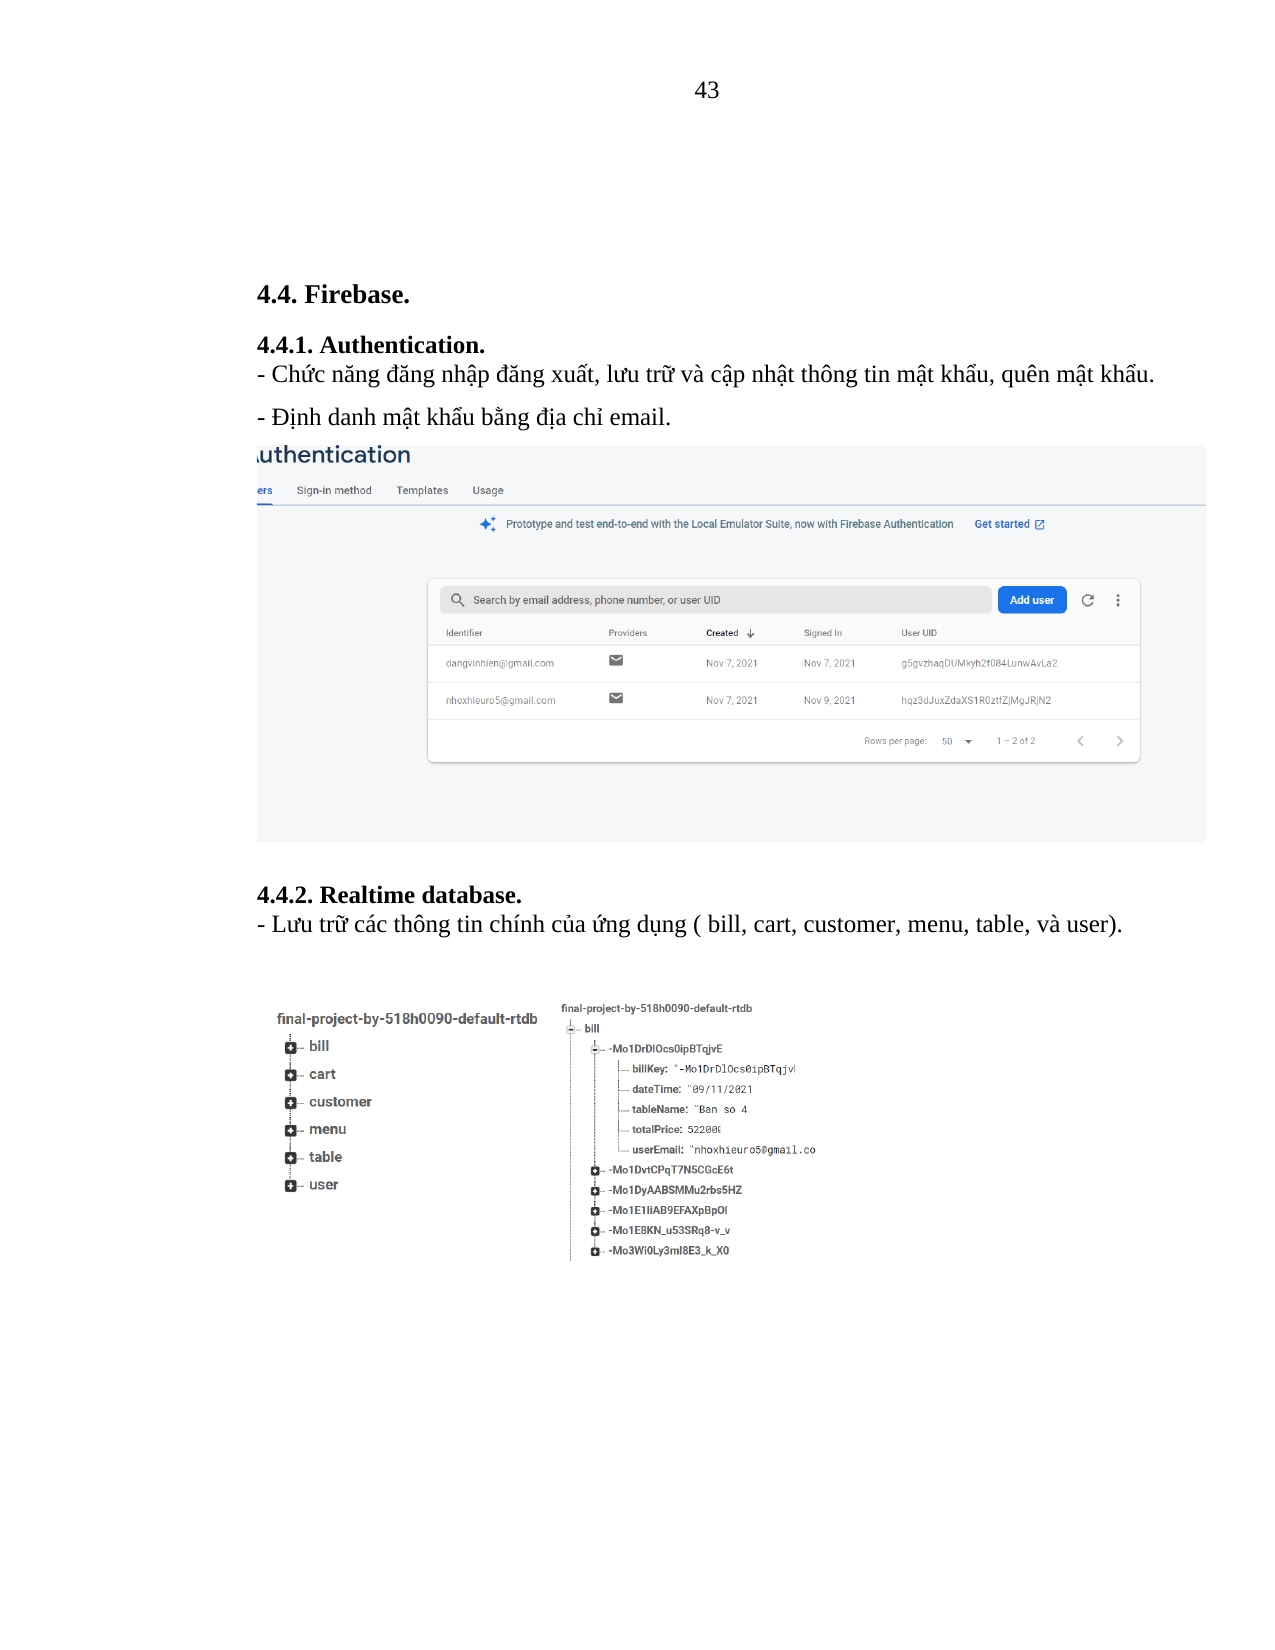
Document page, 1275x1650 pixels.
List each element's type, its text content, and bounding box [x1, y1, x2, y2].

subtitle 4.4. Firebase. [257, 278, 1157, 309]
text - Chức năng đăng nhập đăng xuất, lưu trữ và cập nhật thông tin mật khẩu, quên mật khẩu. [257, 359, 1157, 387]
text - Định danh mật khẩu bằng địa chỉ email. [257, 402, 1157, 431]
picture [256, 445, 1207, 843]
picture [256, 995, 839, 1261]
subtitle 4.4.2. Realtime database. [257, 880, 1157, 909]
text - Lưu trữ các thông tin chính của ứng dụng ( bill, cart, customer, menu, table, và user). [257, 909, 1157, 938]
subtitle 4.4.1. Authentication. [257, 330, 1157, 359]
